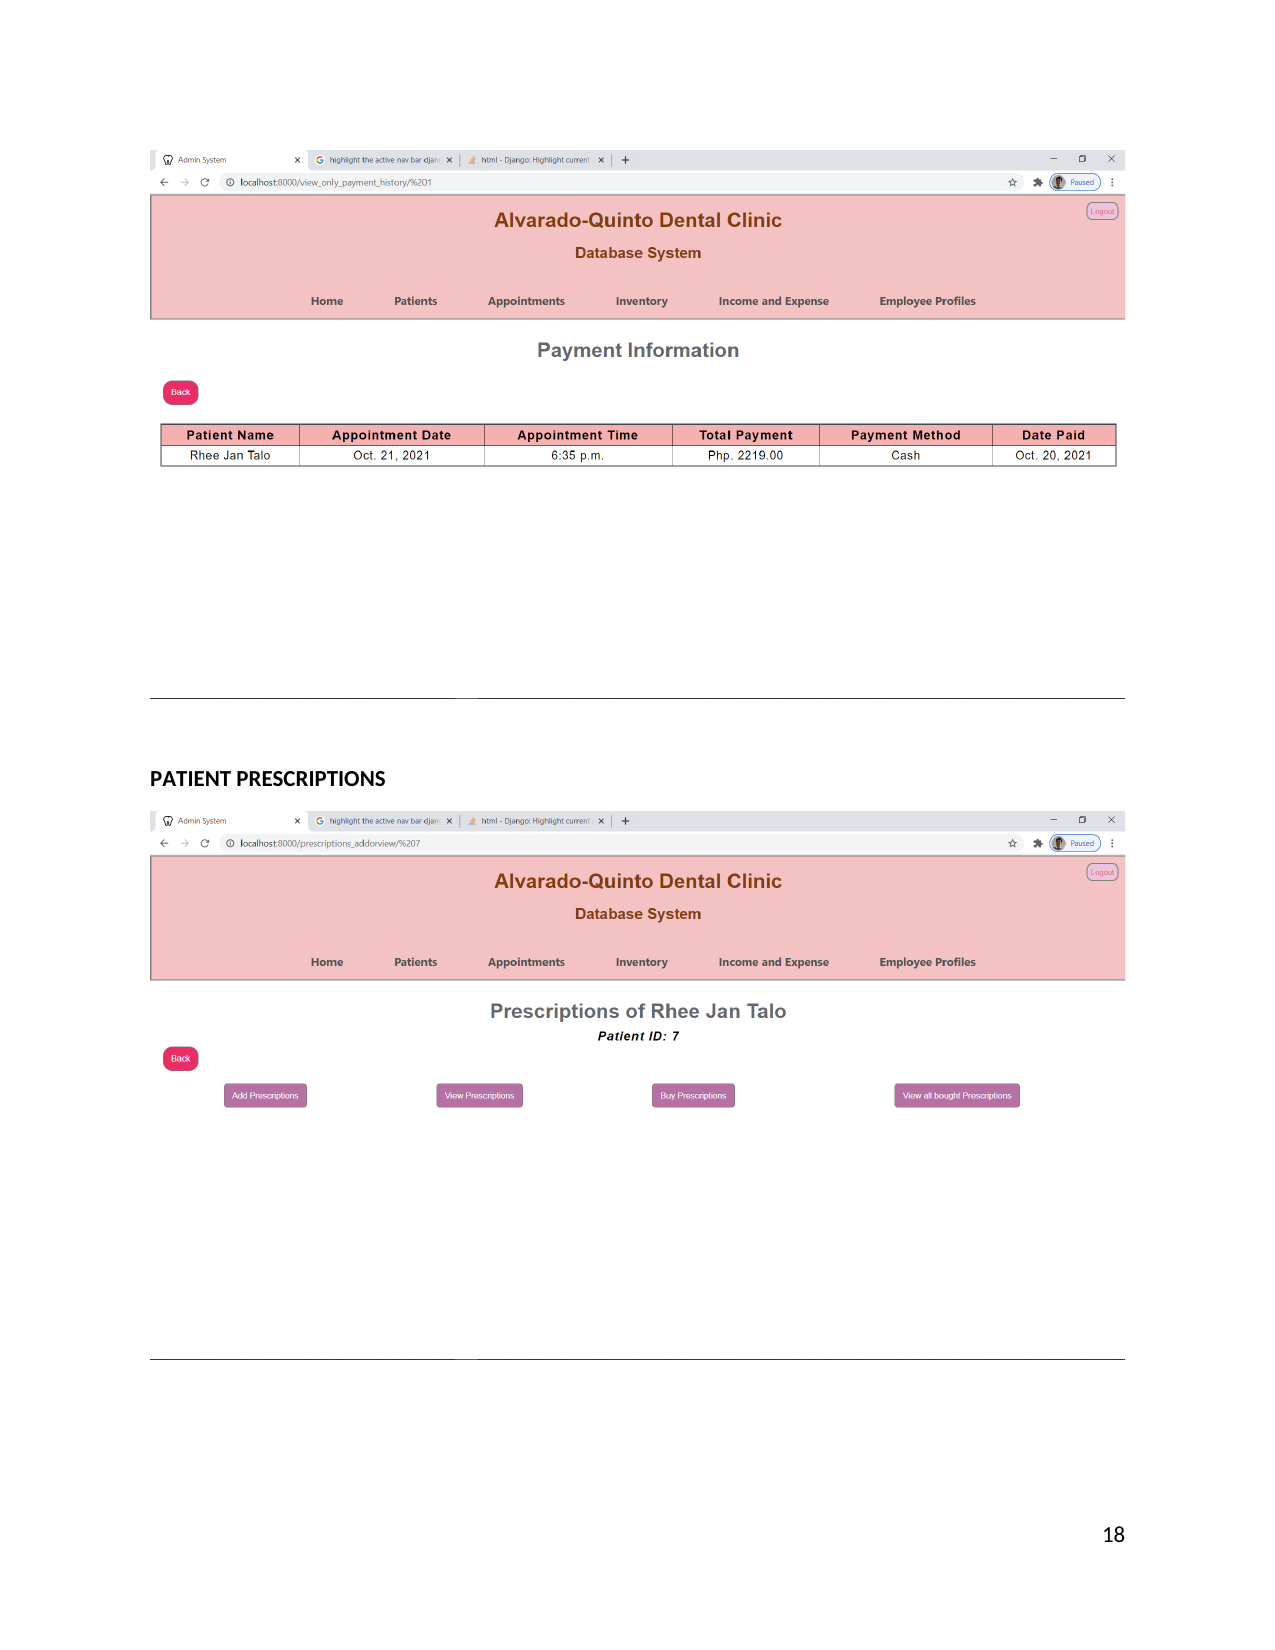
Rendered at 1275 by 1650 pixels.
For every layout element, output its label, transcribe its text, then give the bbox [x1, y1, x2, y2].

picture [150, 811, 1125, 1360]
picture [150, 150, 1125, 699]
text PATIENT PRESCRIPTIONS [150, 764, 1125, 792]
